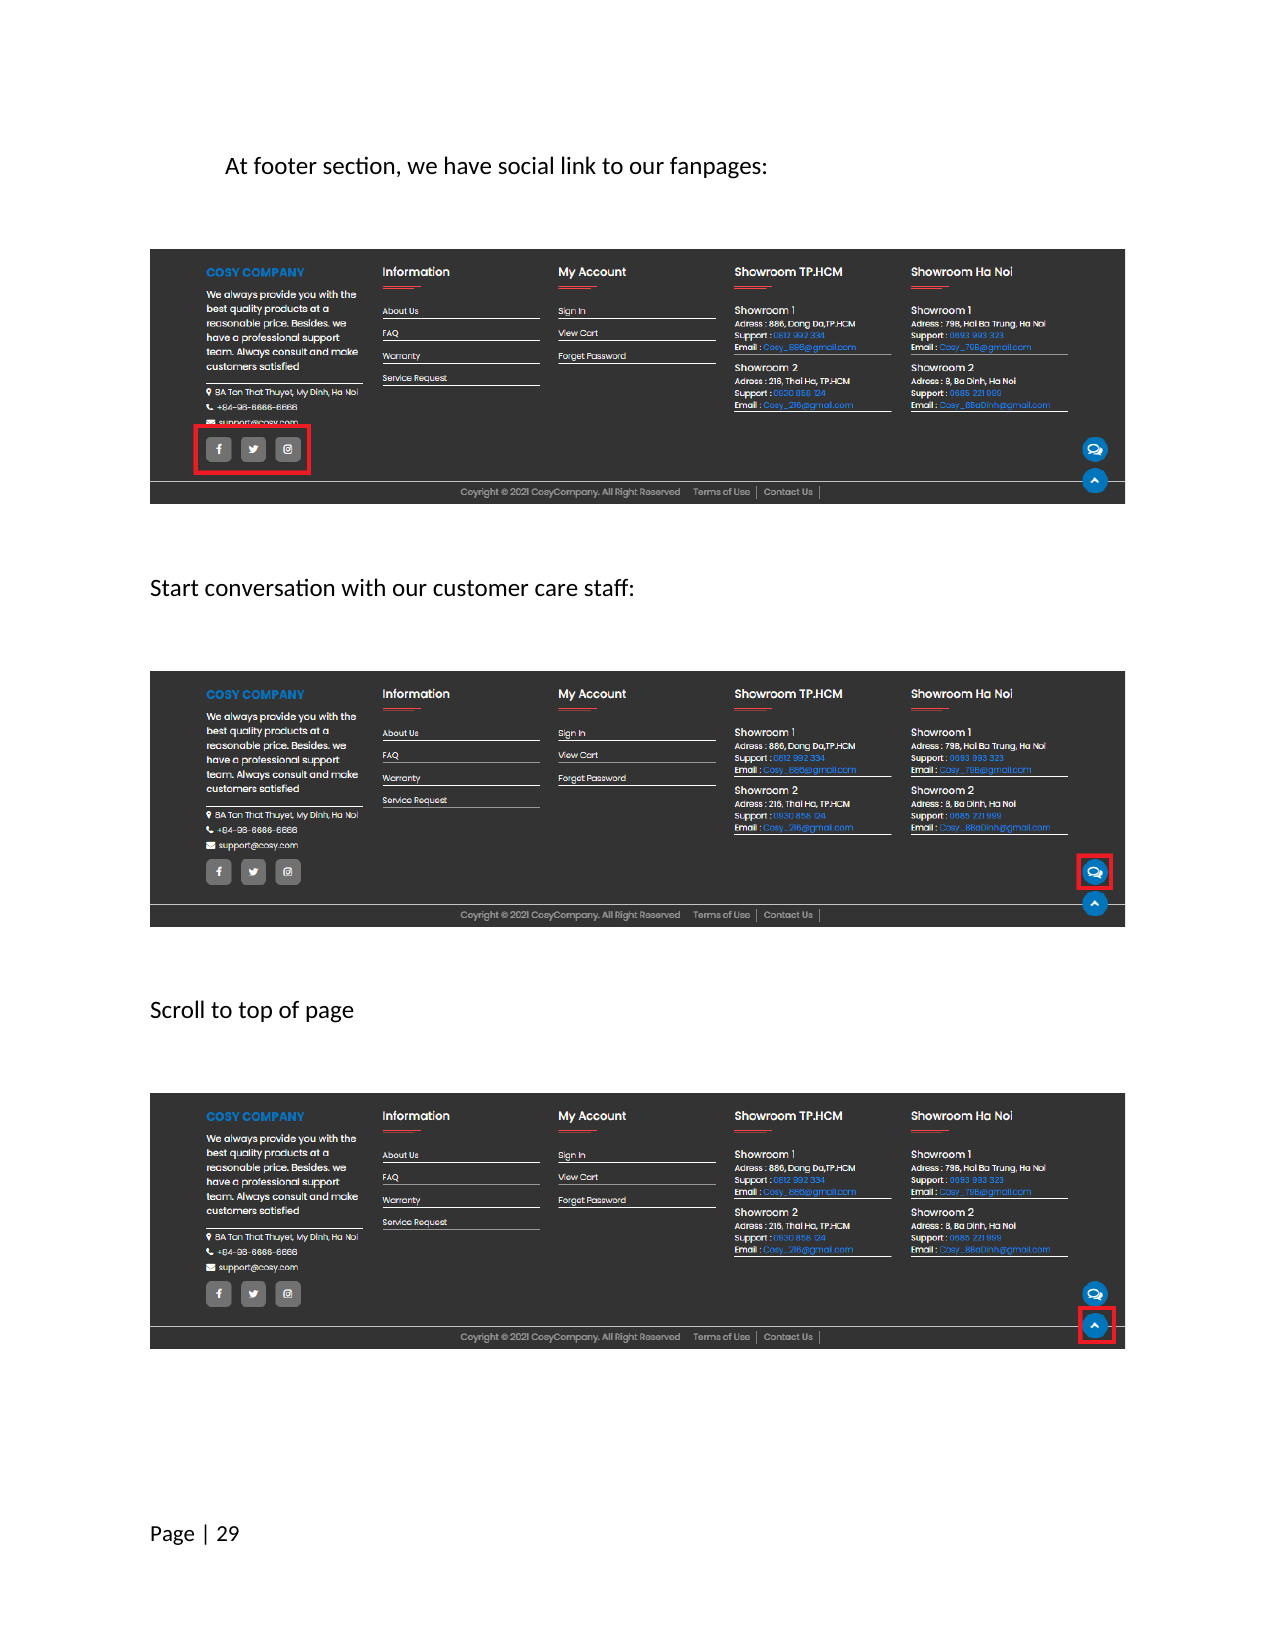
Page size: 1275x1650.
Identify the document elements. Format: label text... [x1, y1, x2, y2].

picture [150, 249, 1125, 504]
text Start conversation with our customer care staff: [150, 572, 1125, 603]
text Scroll to top of page [150, 994, 1125, 1025]
text At footer section, we have social link to our fanpages: [150, 150, 1125, 181]
picture [150, 1093, 1125, 1349]
picture [150, 671, 1125, 927]
